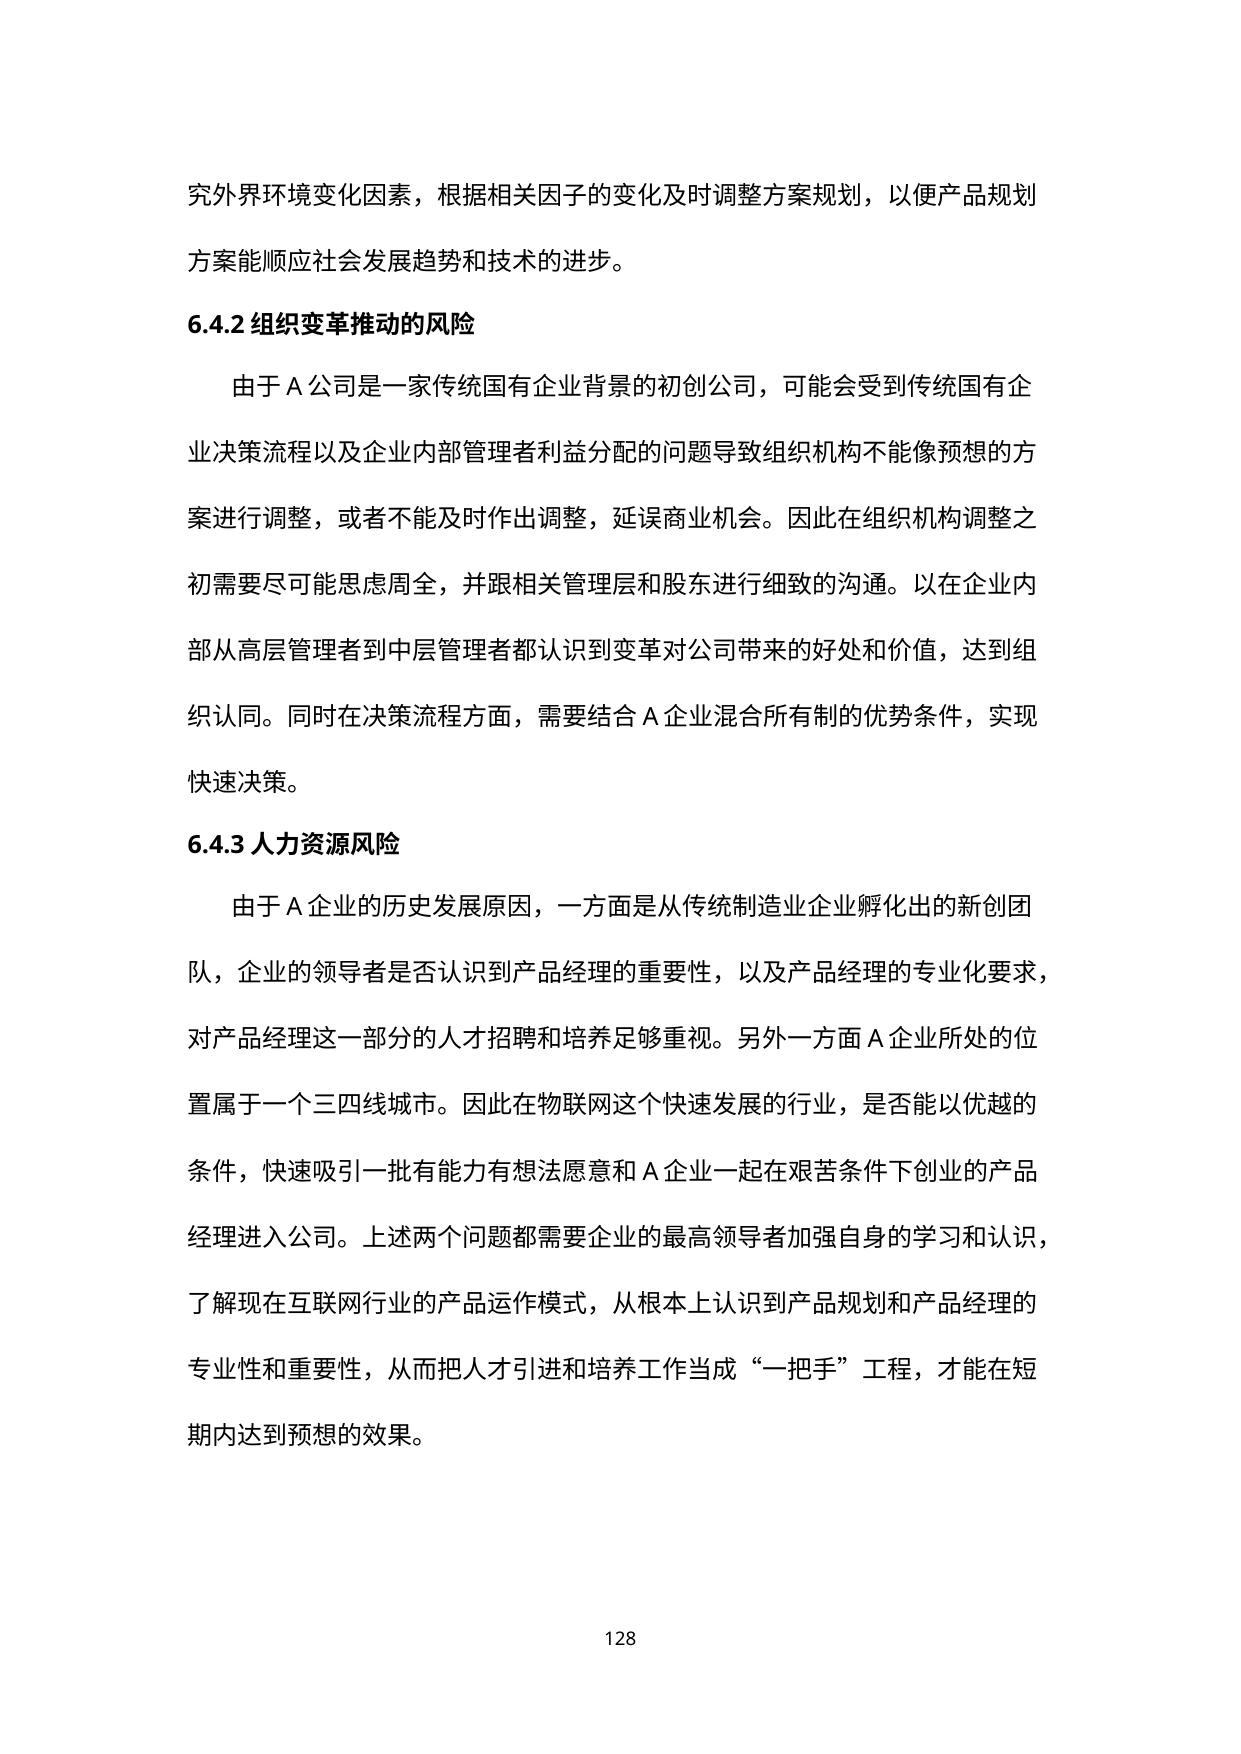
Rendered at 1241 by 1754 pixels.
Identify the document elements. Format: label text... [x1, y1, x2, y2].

text 由于A公司是一家传统国有企业背景的初创公司，可能会受到传统国有企业决策流程以及企业内部管理者利益分配的问题导致组织机构不能像预想的方案进行调整，或者不能及时作出调整，延误商业机会。因此在组织机构调整之初需要尽可能思虑周全，并跟相关管理层和股东进行细致的沟通。以在企业内部从高层管理者到中层管理者都认识到变革对公司带来的好处和价值，达到组织认同。同时在决策流程方面，需要结合A企业混合所有制的优势条件，实现快速决策。 [187, 362, 1053, 803]
text 6.4.3人力资源风险 [187, 821, 1053, 865]
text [187, 172, 1053, 282]
text 由于A企业的历史发展原因，一方面是从传统制造业企业孵化出的新创团队，企业的领导者是否认识到产品经理的重要性，以及产品经理的专业化要求，对产品经理这一部分的人才招聘和培养足够重视。另外一方面A企业所处的位置属于一个三四线城市。因此在物联网这个快速发展的行业，是否能以优越的条件，快速吸引一批有能力有想法愿意和A企业一起在艰苦条件下创业的产品经理进入公司。上述两个问题都需要企业的最高领导者加强自身的学习和认识，了解现在互联网行业的产品运作模式，从根本上认识到产品规划和产品经理的专业性和重要性，从而把人才引进和培养工作当成“一把手”工程，才能在短期内达到预想的效果。 [187, 883, 1053, 1455]
text 6.4.2组织变革推动的风险 [187, 300, 1053, 344]
